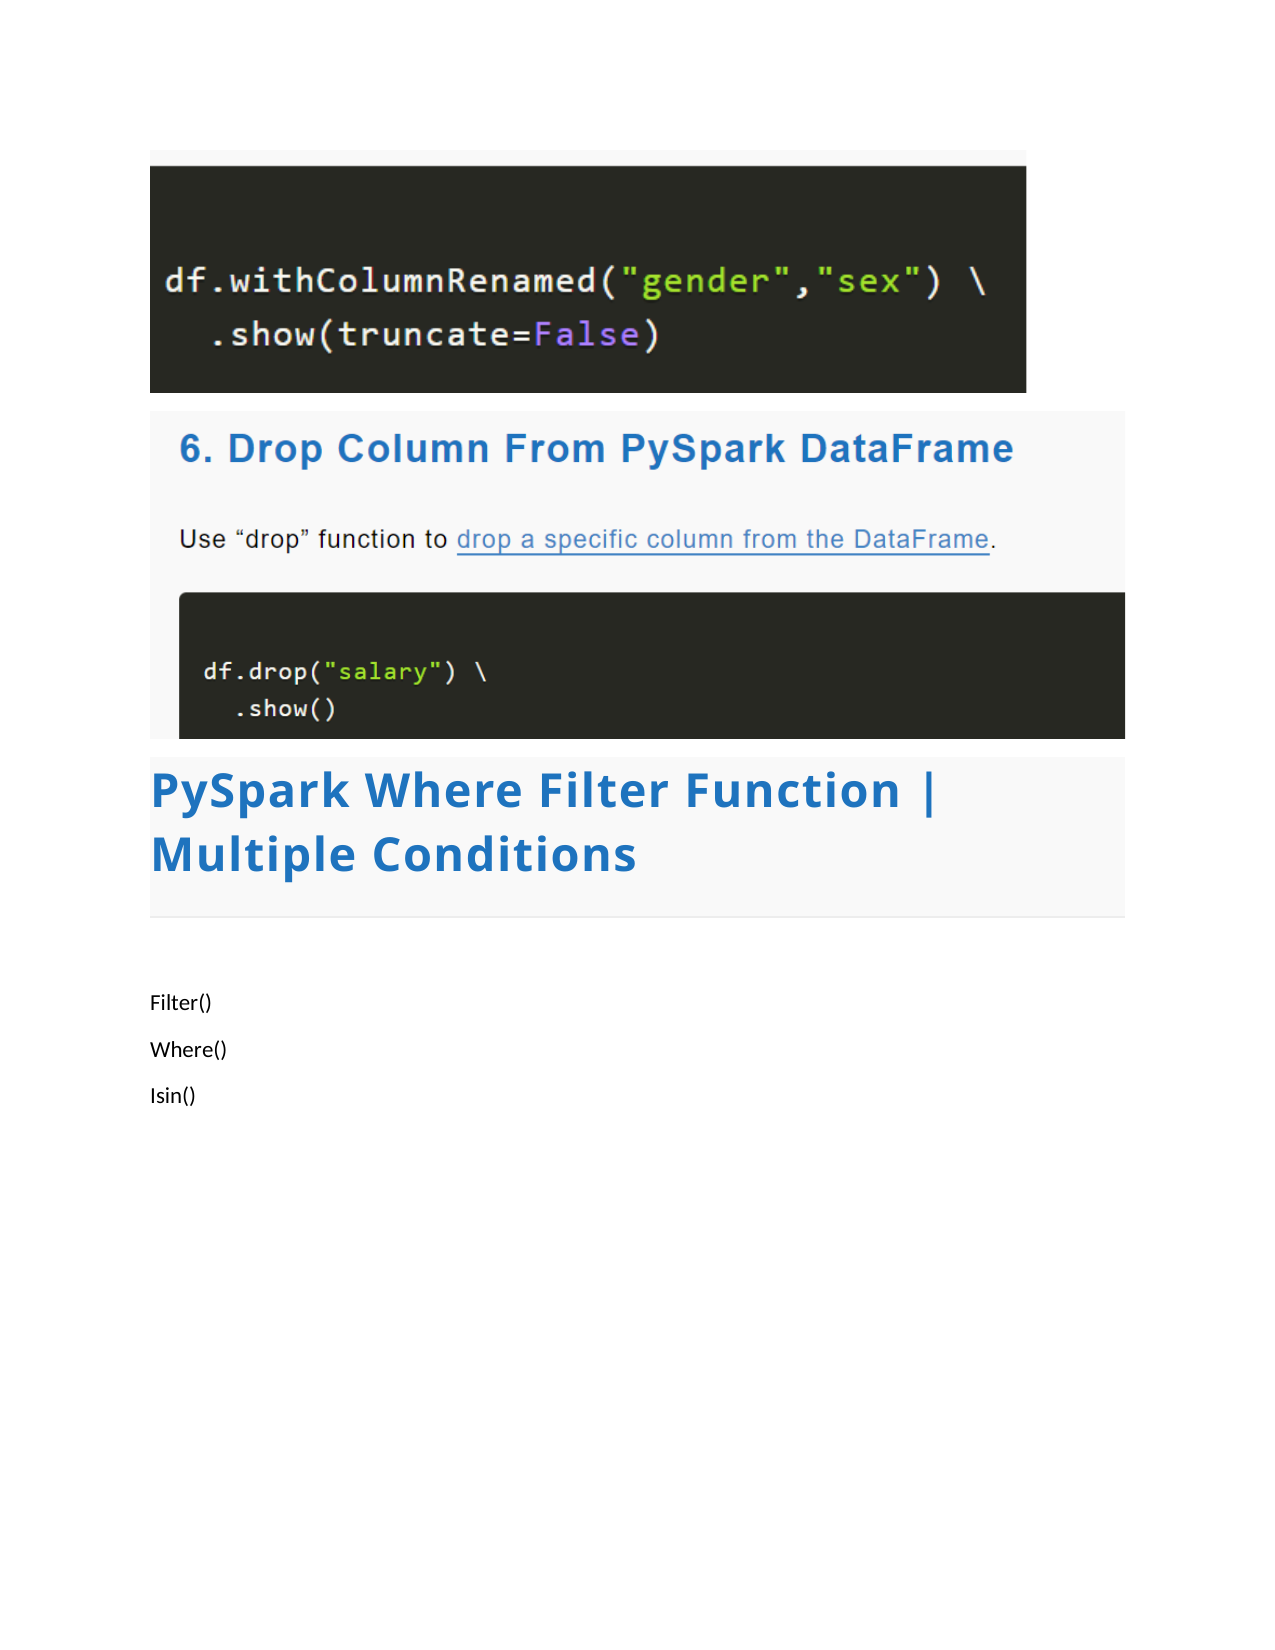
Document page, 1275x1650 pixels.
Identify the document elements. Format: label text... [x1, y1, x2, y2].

text Where() [150, 1035, 1125, 1063]
picture [150, 411, 1125, 739]
text PySpark Where Filter Function | Multiple Conditions [150, 757, 1125, 916]
text Isin() [150, 1082, 1125, 1110]
picture [150, 150, 1027, 393]
text Filter() [150, 988, 1125, 1016]
